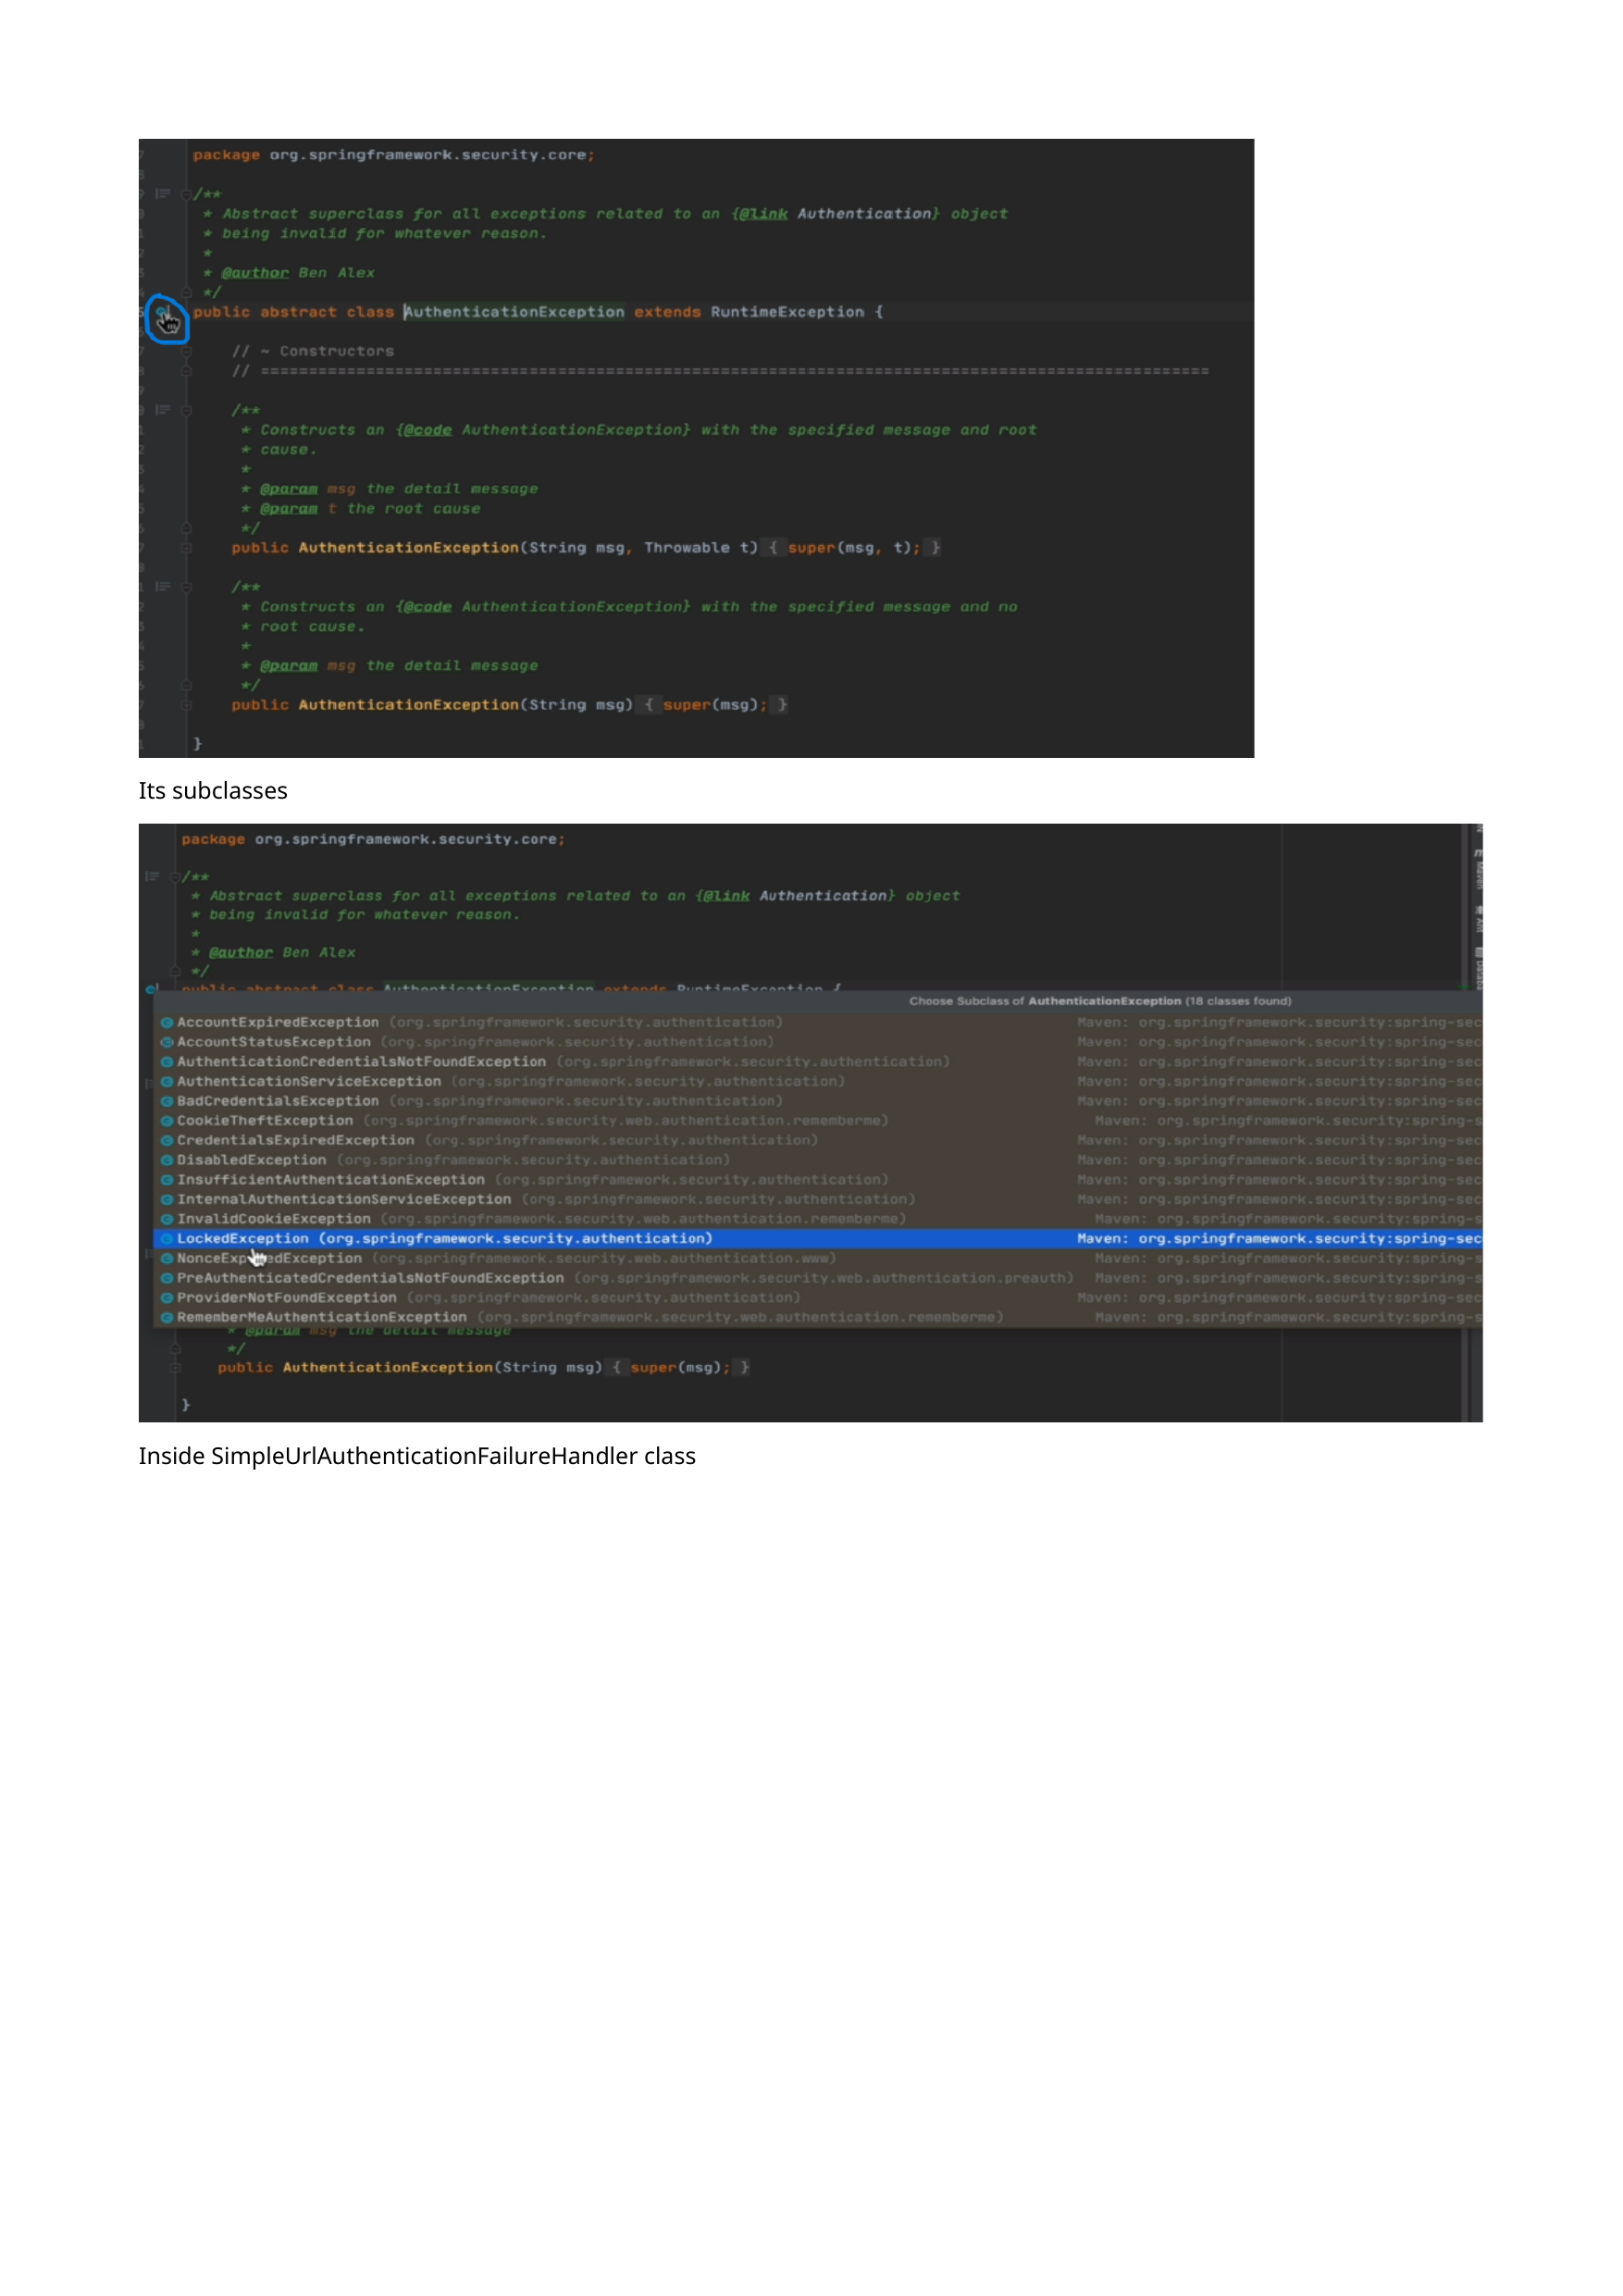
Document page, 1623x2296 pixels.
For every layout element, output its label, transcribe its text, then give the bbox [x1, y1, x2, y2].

text Its subclasses [139, 775, 1484, 806]
picture [139, 139, 1255, 758]
text Inside SimpleUrlAuthenticationFailureHandler class [139, 1439, 1484, 1471]
picture [139, 824, 1483, 1422]
